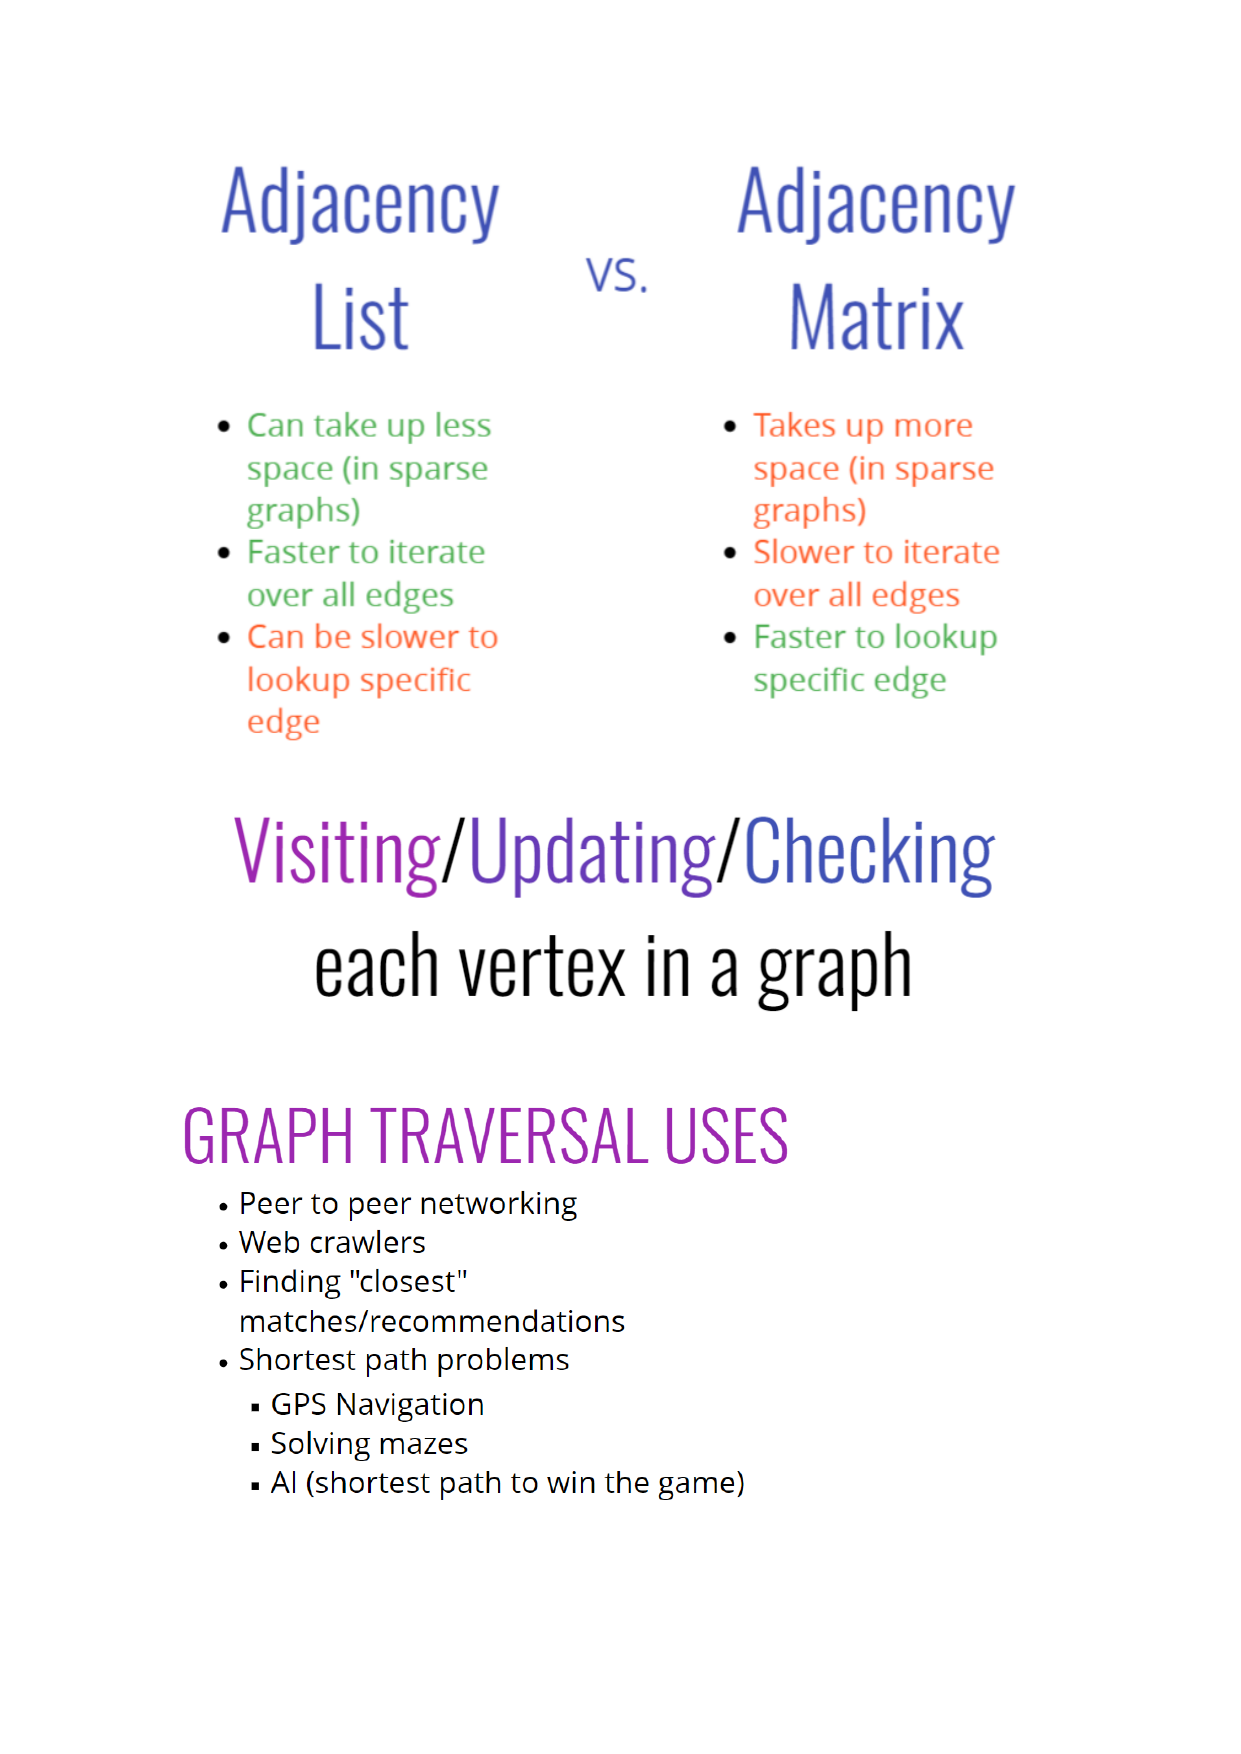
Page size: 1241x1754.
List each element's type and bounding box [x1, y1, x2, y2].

picture [150, 1083, 1091, 1526]
picture [150, 150, 1091, 765]
picture [150, 767, 1091, 1081]
